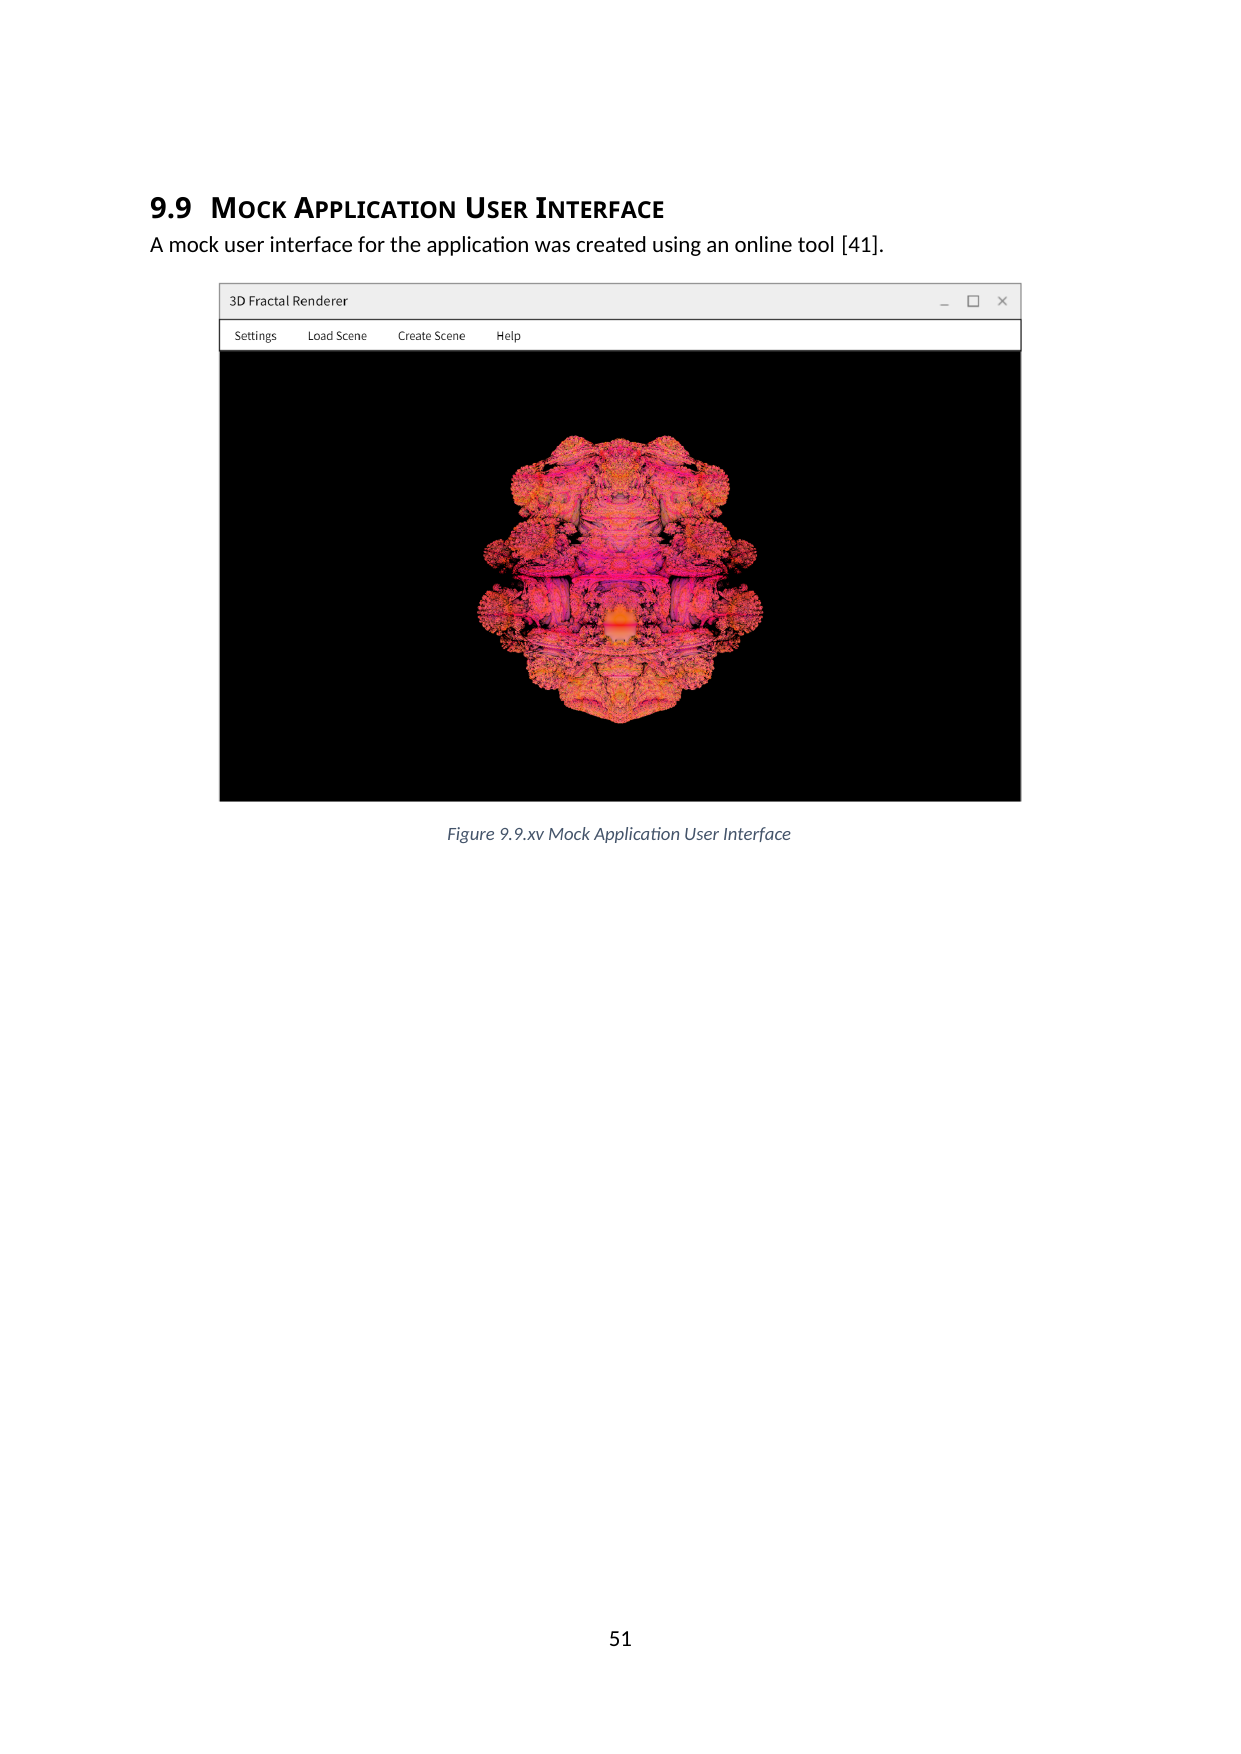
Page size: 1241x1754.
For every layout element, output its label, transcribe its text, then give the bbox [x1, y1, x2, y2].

text Figure 9.9.i Mock Application User Interface [150, 822, 1090, 844]
subtitle Mock Application User Interface [150, 187, 1090, 227]
text A mock user interface for the application was created using an online tool . [150, 230, 1090, 258]
picture [214, 277, 1026, 805]
